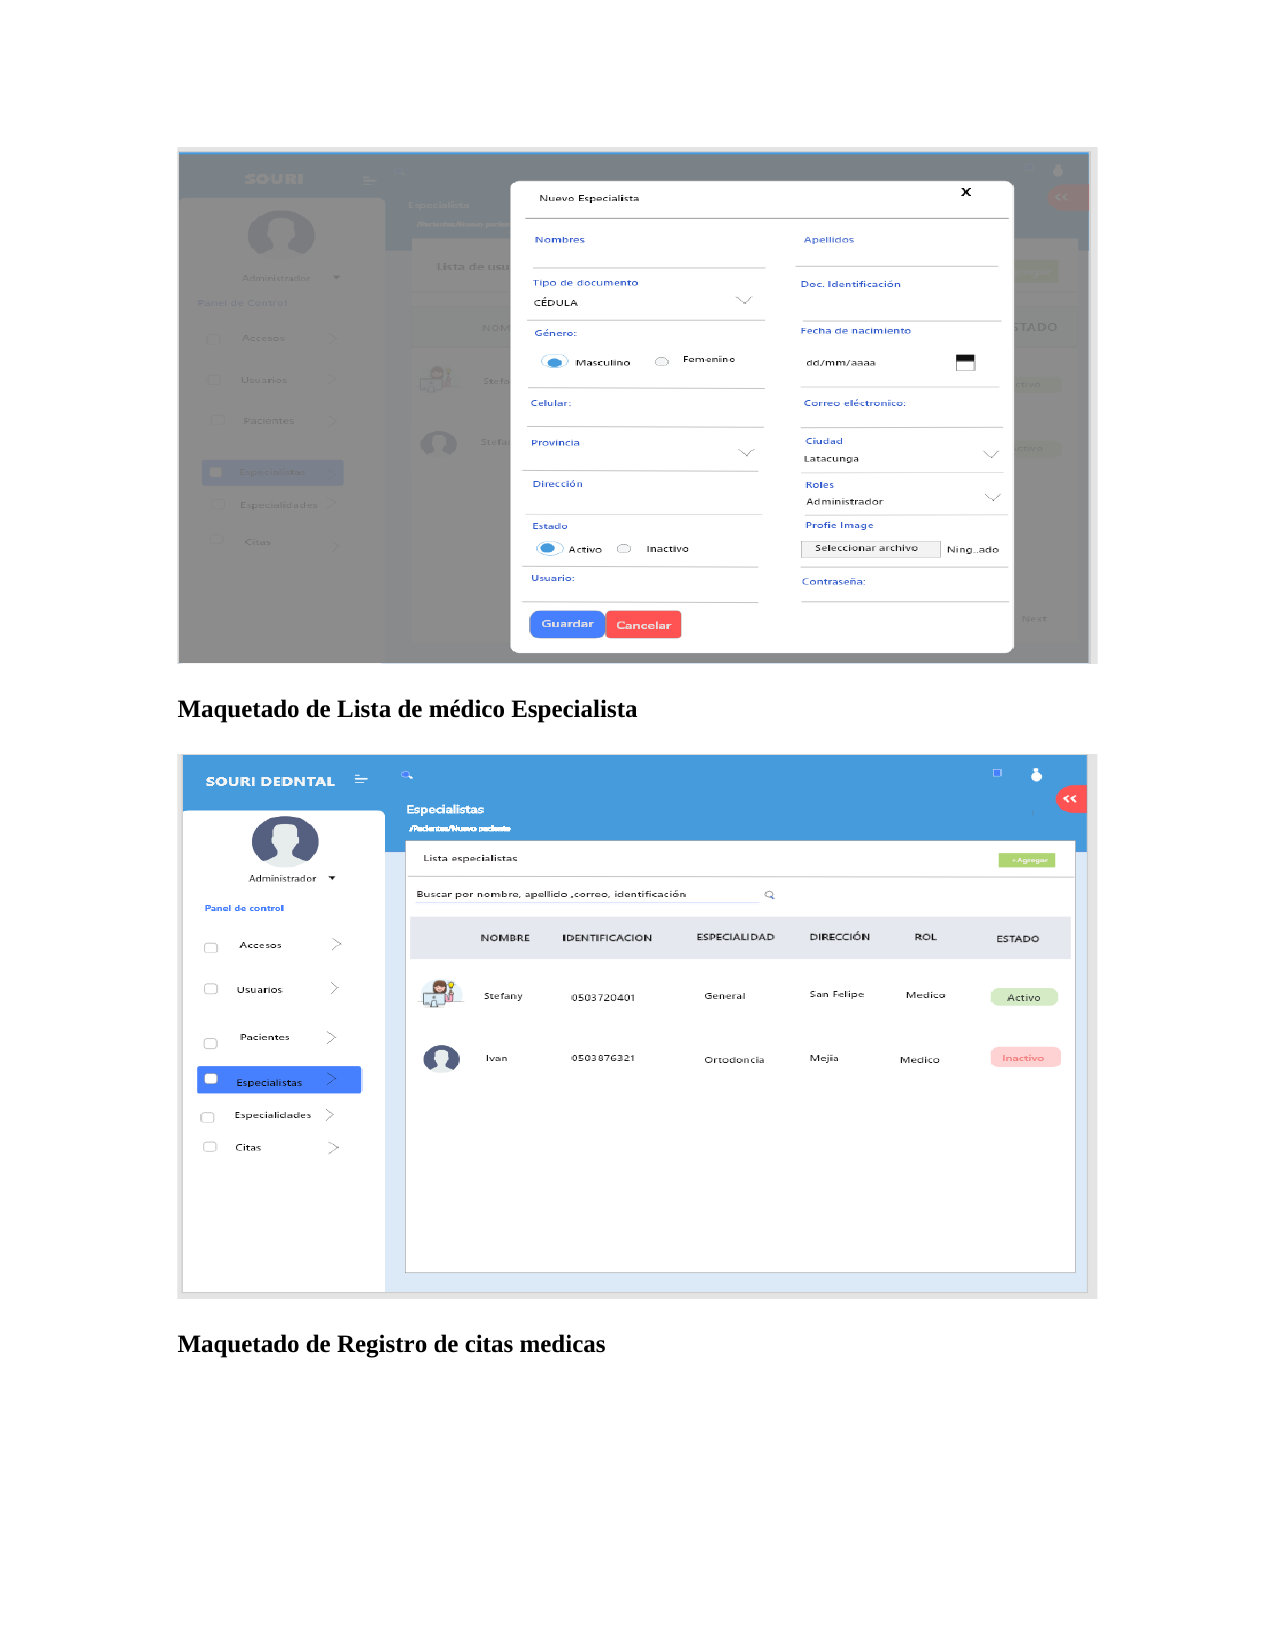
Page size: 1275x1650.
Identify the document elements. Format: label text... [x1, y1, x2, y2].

picture [177, 754, 1098, 1299]
picture [177, 147, 1098, 664]
text Maquetado de Registro de citas medicas [177, 1329, 1098, 1358]
text Maquetado de Lista de médico Especialista [177, 694, 1098, 723]
